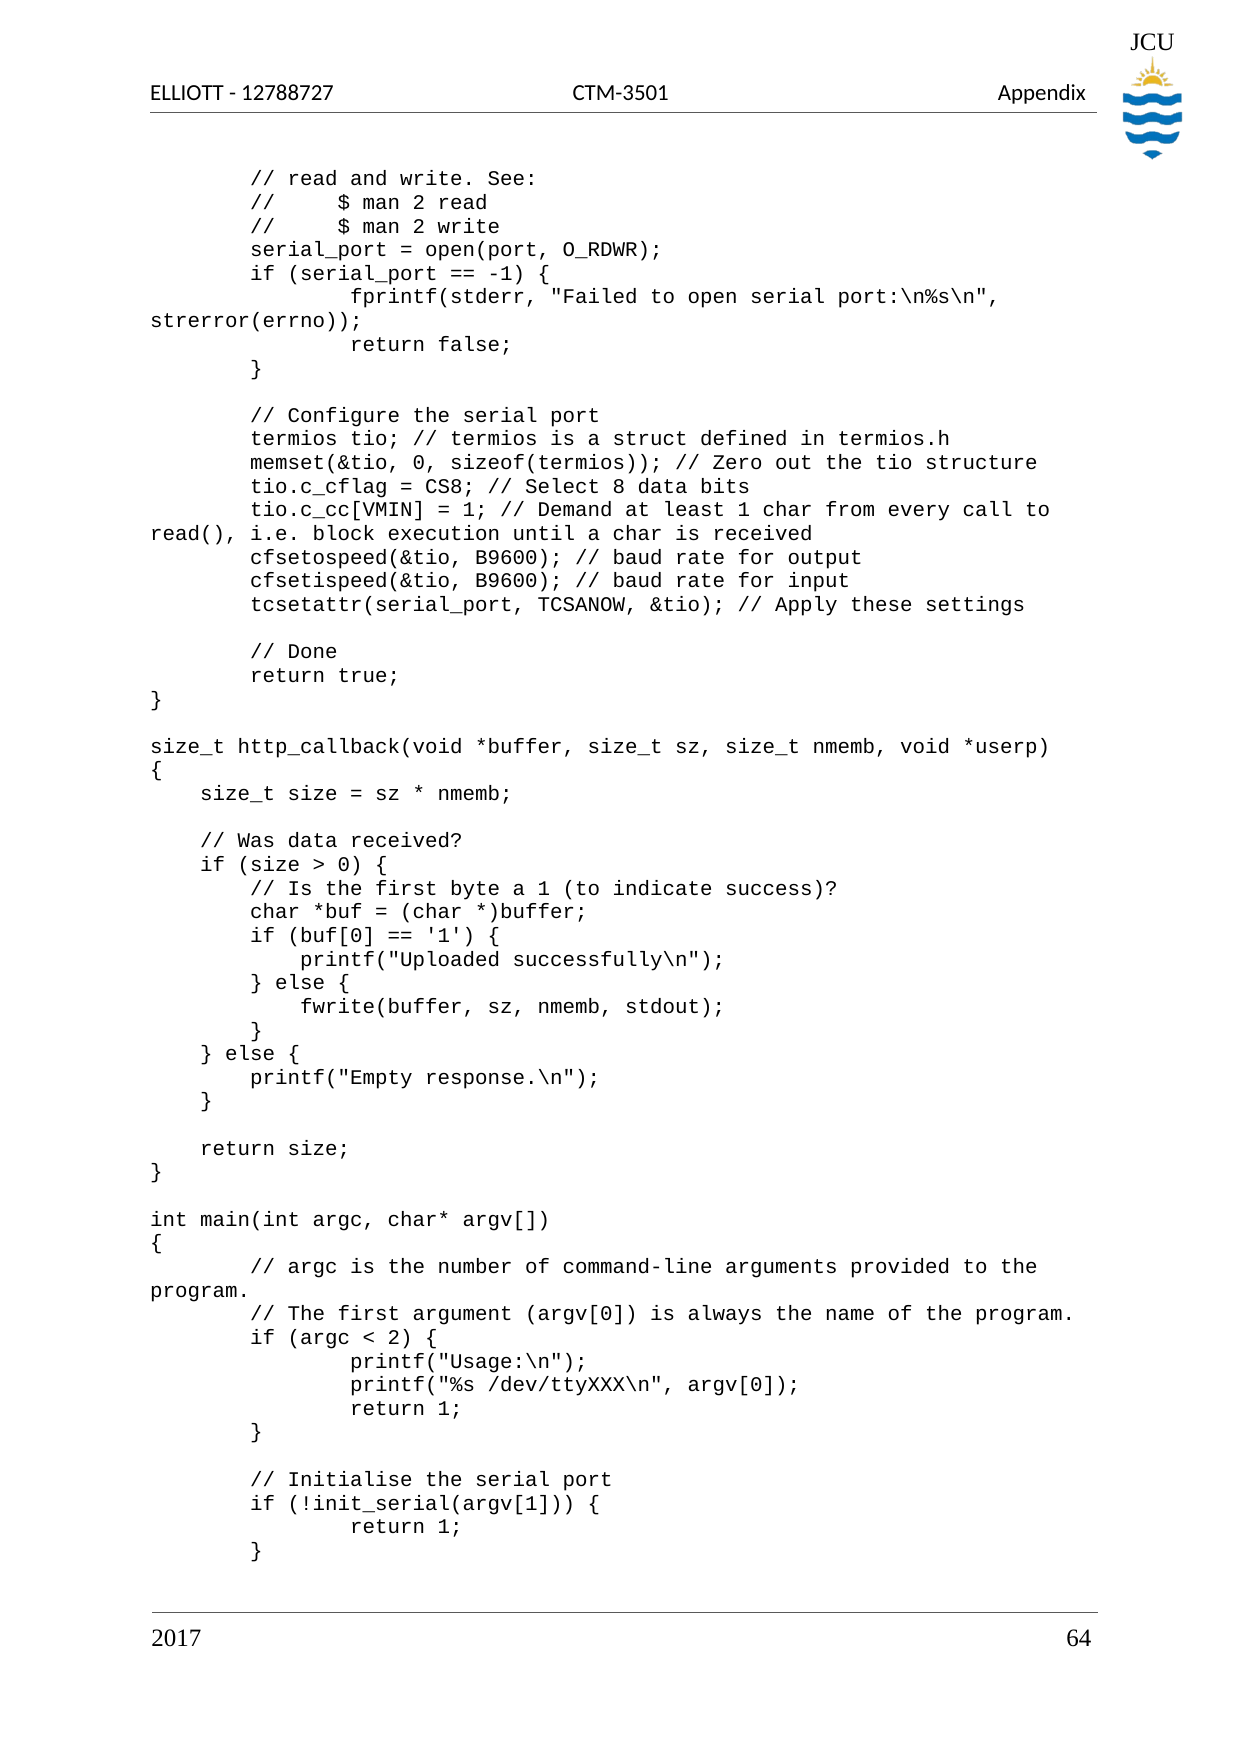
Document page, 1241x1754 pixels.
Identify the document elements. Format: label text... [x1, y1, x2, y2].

text size_t size = sz * nmemb; [150, 783, 1091, 807]
picture [1118, 53, 1188, 165]
text return true; [150, 665, 1091, 688]
text fwrite(buffer, sz, nmemb, stdout); [150, 996, 1091, 1019]
text } [150, 1422, 1091, 1445]
text if (!init_serial(argv[1])) { [150, 1492, 1091, 1516]
text fprintf(stderr, "Failed to open serial port:\n%s\n", strerror(errno)); [150, 287, 1091, 334]
text tcsetattr(serial_port, TCSANOW, &tio); // Apply these settings [150, 594, 1091, 618]
text // $ man 2 write [150, 216, 1091, 239]
text // $ man 2 read [150, 192, 1091, 216]
text } [150, 1161, 1091, 1185]
text int main(int argc, char* argv[]) [150, 1209, 1091, 1232]
text return false; [150, 334, 1091, 357]
text } [150, 1091, 1091, 1114]
text return size; [150, 1138, 1091, 1161]
text // Configure the serial port [150, 405, 1091, 428]
text // Is the first byte a 1 (to indicate success)? [150, 878, 1091, 901]
text printf("Empty response.\n"); [150, 1067, 1091, 1091]
text { [150, 1232, 1091, 1256]
text // Was data received? [150, 830, 1091, 854]
text memset(&tio, 0, sizeof(termios)); // Zero out the tio structure [150, 452, 1091, 476]
text } else { [150, 1043, 1091, 1067]
text // Initialise the serial port [150, 1469, 1091, 1492]
text } [150, 357, 1091, 381]
text if (serial_port == -1) { [150, 263, 1091, 287]
text if (buf[0] == '1') { [150, 925, 1091, 949]
text } else { [150, 972, 1091, 996]
text // Done [150, 641, 1091, 665]
text { [150, 759, 1091, 783]
text } [150, 1540, 1091, 1563]
text char *buf = (char *)buffer; [150, 901, 1091, 925]
text printf("Usage:\n"); [150, 1351, 1091, 1374]
text return 1; [150, 1398, 1091, 1422]
text cfsetispeed(&tio, B9600); // baud rate for input [150, 570, 1091, 594]
text printf("Uploaded successfully\n"); [150, 949, 1091, 972]
text // argc is the number of command-line arguments provided to the program. [150, 1256, 1091, 1303]
text printf("%s /dev/ttyXXX\n", argv[0]); [150, 1374, 1091, 1398]
text } [150, 1019, 1091, 1043]
text tio.c_cc[VMIN] = 1; // Demand at least 1 char from every call to read(), i.e. block execution until a char is received [150, 499, 1091, 547]
text if (argc < 2) { [150, 1327, 1091, 1351]
text tio.c_cflag = CS8; // Select 8 data bits [150, 476, 1091, 499]
text // The first argument (argv[0]) is always the name of the program. [150, 1303, 1091, 1327]
text serial_port = open(port, O_RDWR); [150, 239, 1091, 263]
text // read and write. See: [150, 168, 1091, 192]
text cfsetospeed(&tio, B9600); // baud rate for output [150, 547, 1091, 570]
text } [150, 688, 1091, 712]
text size_t http_callback(void *buffer, size_t sz, size_t nmemb, void *userp) [150, 736, 1091, 759]
text return 1; [150, 1516, 1091, 1540]
text if (size > 0) { [150, 854, 1091, 878]
text termios tio; // termios is a struct defined in termios.h [150, 428, 1091, 452]
